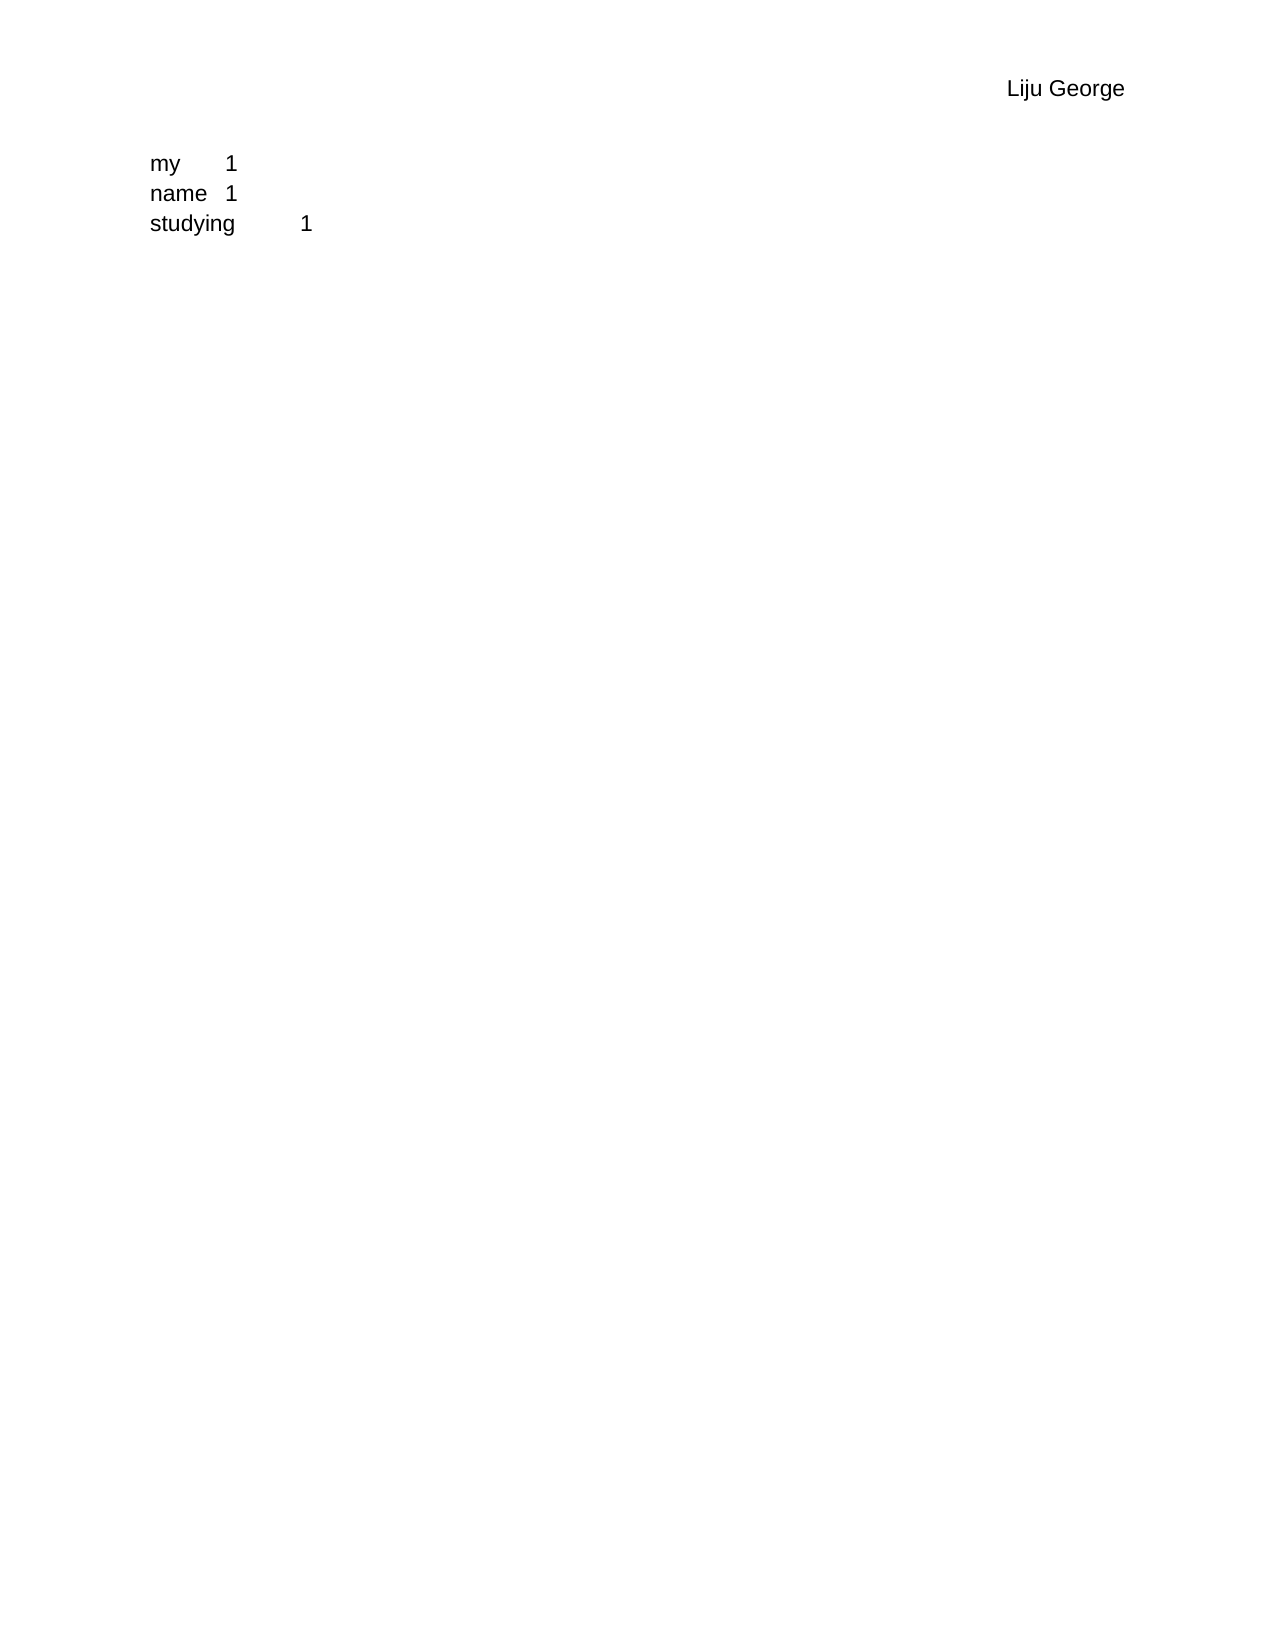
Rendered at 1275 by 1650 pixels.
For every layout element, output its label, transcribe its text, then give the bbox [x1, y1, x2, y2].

text name 1 [150, 180, 1125, 207]
text studying 1 [150, 210, 1125, 237]
text my 1 [150, 150, 1125, 176]
